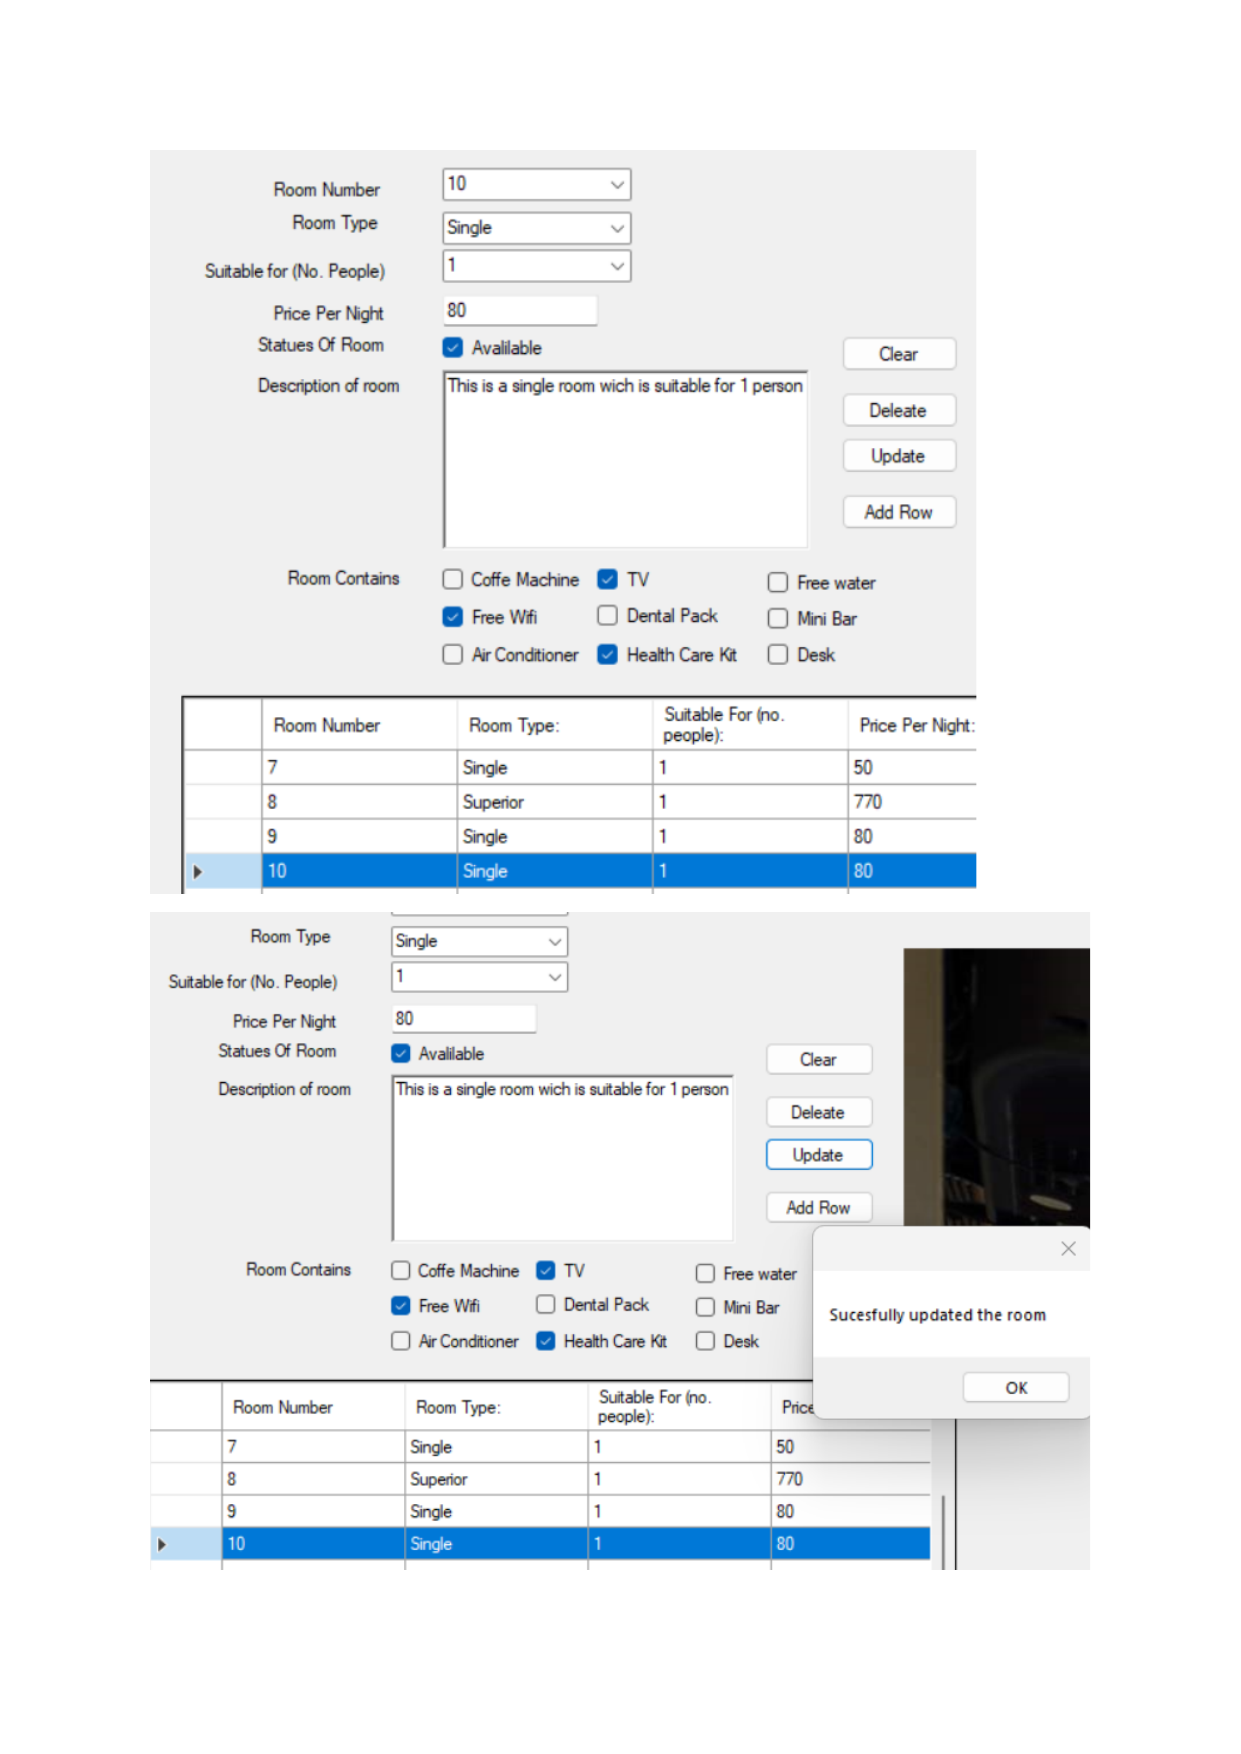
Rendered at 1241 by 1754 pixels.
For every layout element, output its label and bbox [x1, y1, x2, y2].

picture [150, 150, 977, 894]
picture [150, 912, 1091, 1570]
